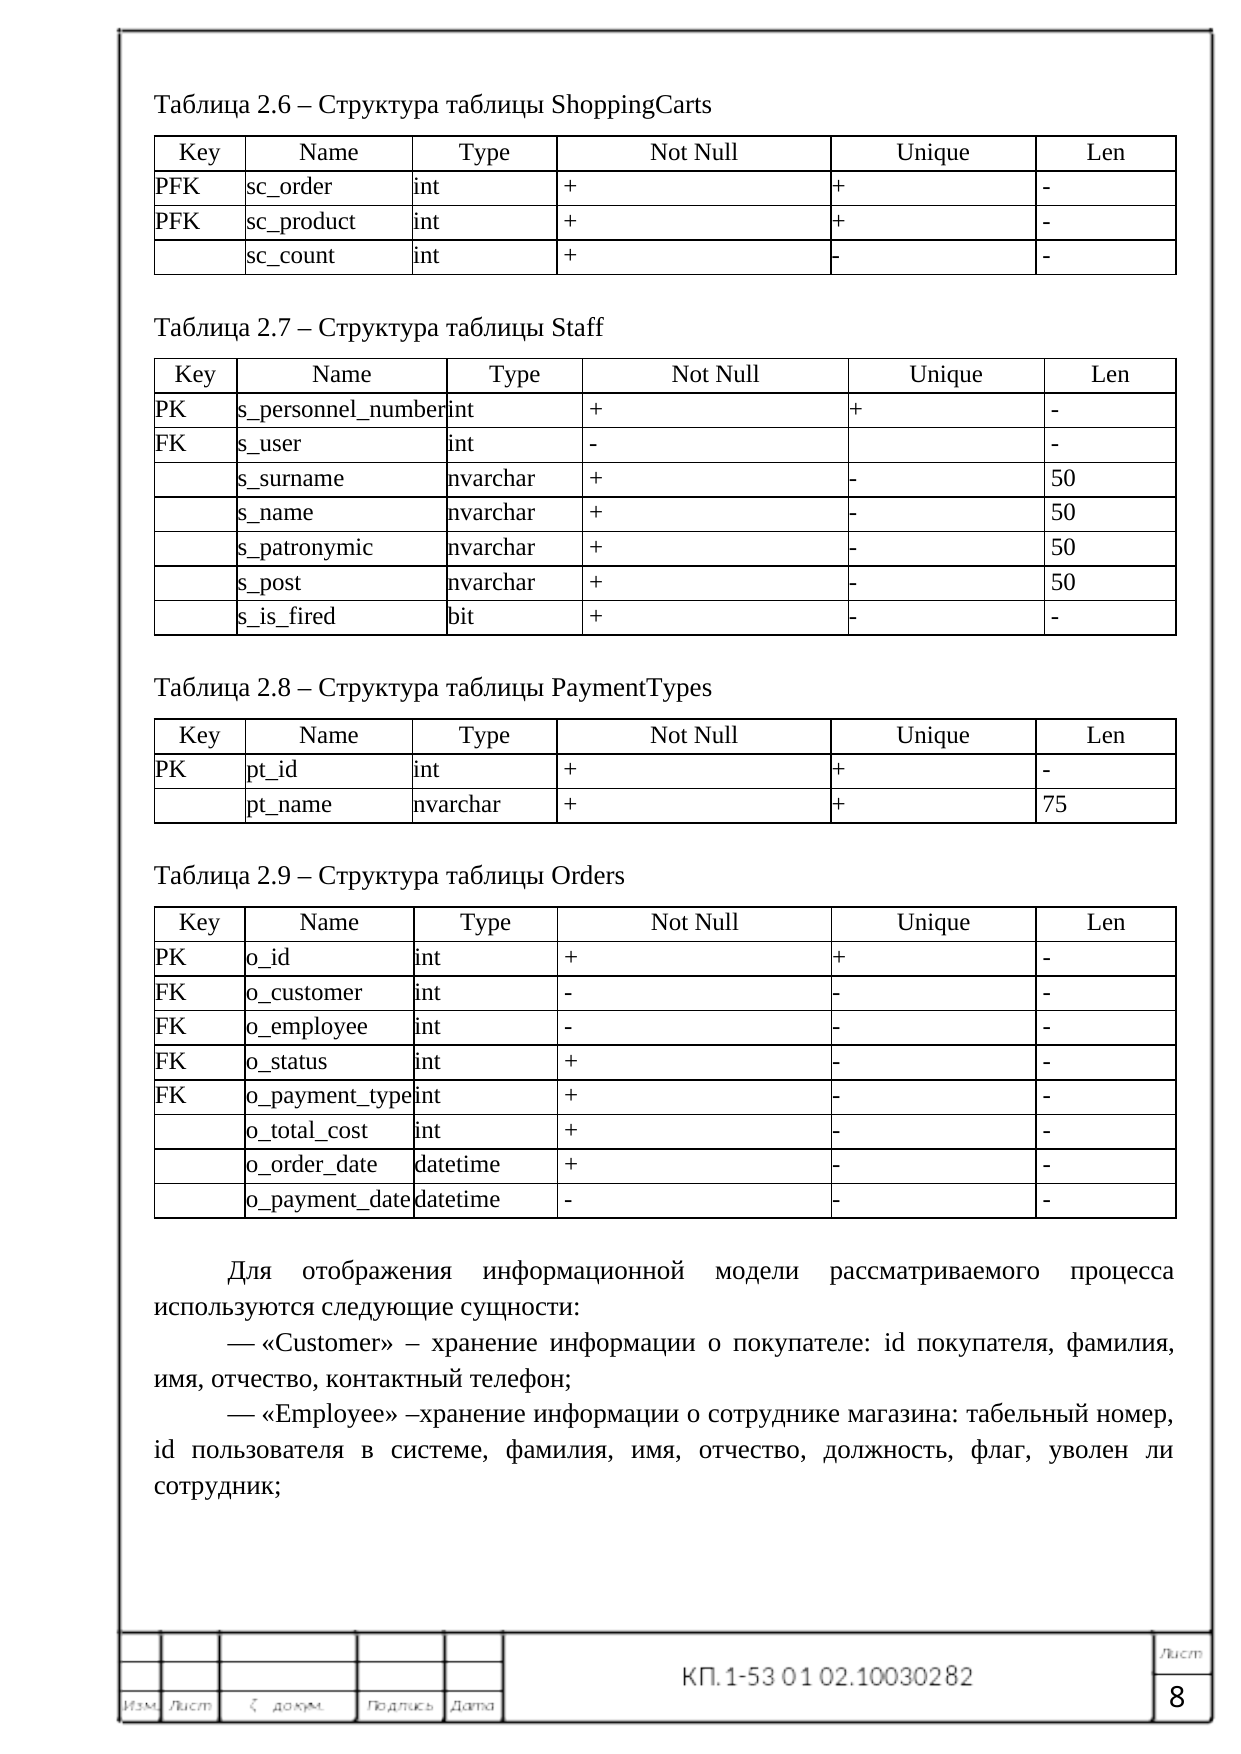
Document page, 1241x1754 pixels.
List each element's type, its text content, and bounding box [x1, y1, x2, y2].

table_cell int [415, 1011, 557, 1044]
table_cell + [558, 789, 830, 822]
table_cell nvarchar [448, 532, 582, 565]
table_cell FK [155, 977, 244, 1010]
table_cell FK [155, 428, 236, 461]
table_header Key [155, 720, 245, 753]
table_header Not Null [558, 720, 830, 753]
table_cell o_payment_date [246, 1184, 413, 1217]
table_cell int [415, 1081, 557, 1113]
table_header Key [155, 908, 244, 941]
table_cell s_is_fired [238, 601, 446, 634]
table_cell int [415, 977, 557, 1010]
table_cell s_personnel_number [238, 394, 446, 427]
table_cell sc_order [246, 172, 412, 204]
table_cell s_name [238, 498, 446, 531]
list Структура таблицы Orders [153, 859, 1175, 890]
table_header Name [246, 908, 413, 941]
table_cell PK [155, 755, 245, 787]
table_cell - [1037, 1184, 1175, 1217]
table_cell - [1037, 1115, 1175, 1148]
list «Customer» – хранение информации о покупателе: id покупателя, фамилия, имя, отчество, контактный телефон; [153, 1326, 1175, 1393]
table_cell + [583, 601, 848, 634]
table_header Type [413, 137, 556, 170]
table_cell - [1037, 241, 1175, 274]
table_cell PK [155, 942, 244, 975]
table_header Unique [849, 359, 1044, 392]
table_cell s_surname [238, 463, 446, 496]
table_cell + [558, 241, 830, 274]
text Для отображения информационной модели рассматриваемого процесса используются следующие сущности: [153, 1254, 1175, 1321]
table_cell [155, 532, 236, 565]
list «Employee» –хранение информации о сотруднике магазина: табельный номер, id пользователя в системе, фамилия, имя, отчество, должность, флаг, уволен ли сотрудник; [153, 1397, 1175, 1500]
list Структура таблицы ShoppingCarts [153, 89, 1175, 120]
table_cell int [413, 172, 556, 204]
table_cell int [448, 428, 582, 461]
table_cell nvarchar [448, 463, 582, 496]
table_cell - [832, 977, 1035, 1010]
table_cell 50 [1045, 567, 1175, 600]
table_cell - [832, 241, 1035, 274]
table_cell - [1037, 1046, 1175, 1079]
table_cell s_post [238, 567, 446, 600]
table_cell PFK [155, 206, 245, 239]
table_cell o_employee [246, 1011, 413, 1044]
table_cell + [558, 755, 830, 787]
table_cell - [1037, 1081, 1175, 1113]
table_cell - [1037, 755, 1175, 787]
table_cell - [832, 1011, 1035, 1044]
table_cell - [1037, 977, 1175, 1010]
table_cell o_total_cost [246, 1115, 413, 1148]
table_header Len [1037, 908, 1175, 941]
table_cell - [849, 532, 1044, 565]
table_header Not Null [583, 359, 848, 392]
table_cell datetime [415, 1184, 557, 1217]
table_cell int [413, 206, 556, 239]
table_cell - [1045, 428, 1175, 461]
table_cell - [849, 567, 1044, 600]
table_cell FK [155, 1081, 244, 1113]
table_cell + [832, 942, 1035, 975]
table_cell - [849, 463, 1044, 496]
table_cell o_customer [246, 977, 413, 1010]
table_cell - [558, 1184, 831, 1217]
table_cell 75 [1037, 789, 1175, 822]
table_cell int [415, 1046, 557, 1079]
table_header Name [246, 137, 412, 170]
table_cell int [415, 1115, 557, 1148]
table_header Key [155, 359, 236, 392]
table_cell - [832, 1046, 1035, 1079]
table_cell [155, 498, 236, 531]
table_cell [155, 1115, 244, 1148]
table_cell - [1037, 942, 1175, 975]
table_cell - [849, 601, 1044, 634]
table_cell 50 [1045, 463, 1175, 496]
table_cell - [1045, 601, 1175, 634]
table_cell + [832, 172, 1035, 204]
table_cell - [832, 1081, 1035, 1113]
table_header Not Null [558, 137, 830, 170]
table_cell + [558, 1046, 831, 1079]
table_cell - [558, 977, 831, 1010]
table_cell + [558, 172, 830, 204]
table_cell o_order_date [246, 1150, 413, 1183]
table_cell int [415, 942, 557, 975]
table_header Unique [832, 137, 1035, 170]
table_cell 50 [1045, 532, 1175, 565]
table_cell - [832, 1115, 1035, 1148]
table_cell - [832, 1184, 1035, 1217]
table_cell FK [155, 1046, 244, 1079]
table_cell PFK [155, 172, 245, 204]
table_cell int [413, 241, 556, 274]
table_cell sc_count [246, 241, 412, 274]
table_cell [849, 428, 1044, 461]
table_cell - [1037, 172, 1175, 204]
table_cell pt_id [246, 755, 412, 787]
table_cell + [583, 498, 848, 531]
table_cell + [558, 942, 831, 975]
table_cell + [558, 1081, 831, 1113]
table_cell bit [448, 601, 582, 634]
table_cell - [1037, 206, 1175, 239]
table_cell FK [155, 1011, 244, 1044]
list Структура таблицы Staff [153, 311, 1175, 342]
table_cell o_payment_type [246, 1081, 413, 1113]
table_cell pt_name [246, 789, 412, 822]
table_cell + [583, 463, 848, 496]
table_header Key [155, 137, 245, 170]
table_cell [155, 567, 236, 600]
table_cell + [558, 206, 830, 239]
table_cell [155, 789, 245, 822]
table_cell - [1037, 1150, 1175, 1183]
table_cell + [832, 755, 1035, 787]
table_header Len [1045, 359, 1175, 392]
table_cell - [832, 1150, 1035, 1183]
table_cell + [583, 567, 848, 600]
table_cell + [832, 789, 1035, 822]
table_header Name [246, 720, 412, 753]
table_cell + [558, 1150, 831, 1183]
table_cell 50 [1045, 498, 1175, 531]
table_header Unique [832, 720, 1035, 753]
table_cell + [849, 394, 1044, 427]
table_header Type [413, 720, 556, 753]
table_cell - [1037, 1011, 1175, 1044]
table_cell + [583, 394, 848, 427]
table_cell s_user [238, 428, 446, 461]
table_cell [155, 601, 236, 634]
table_cell [155, 1150, 244, 1183]
table_cell o_id [246, 942, 413, 975]
table_cell [155, 1184, 244, 1217]
table_header Not Null [558, 908, 831, 941]
table_cell datetime [415, 1150, 557, 1183]
table_cell PK [155, 394, 236, 427]
table_cell + [832, 206, 1035, 239]
table_cell + [583, 532, 848, 565]
table_cell - [1045, 394, 1175, 427]
table_header Type [448, 359, 582, 392]
table_cell s_patronymic [238, 532, 446, 565]
table_cell - [558, 1011, 831, 1044]
list Структура таблицы PaymentTypes [153, 672, 1175, 703]
table_cell - [849, 498, 1044, 531]
table_header Name [238, 359, 446, 392]
table_cell nvarchar [448, 498, 582, 531]
table_cell int [448, 394, 582, 427]
table_header Type [415, 908, 557, 941]
table_header Len [1037, 720, 1175, 753]
table_cell [155, 463, 236, 496]
table_header Len [1037, 137, 1175, 170]
table_cell sc_product [246, 206, 412, 239]
table_cell nvarchar [413, 789, 556, 822]
table_cell o_status [246, 1046, 413, 1079]
table_header Unique [832, 908, 1035, 941]
table_cell + [558, 1115, 831, 1148]
table_cell nvarchar [448, 567, 582, 600]
table_cell int [413, 755, 556, 787]
table_cell - [583, 428, 848, 461]
table_cell [155, 241, 245, 274]
